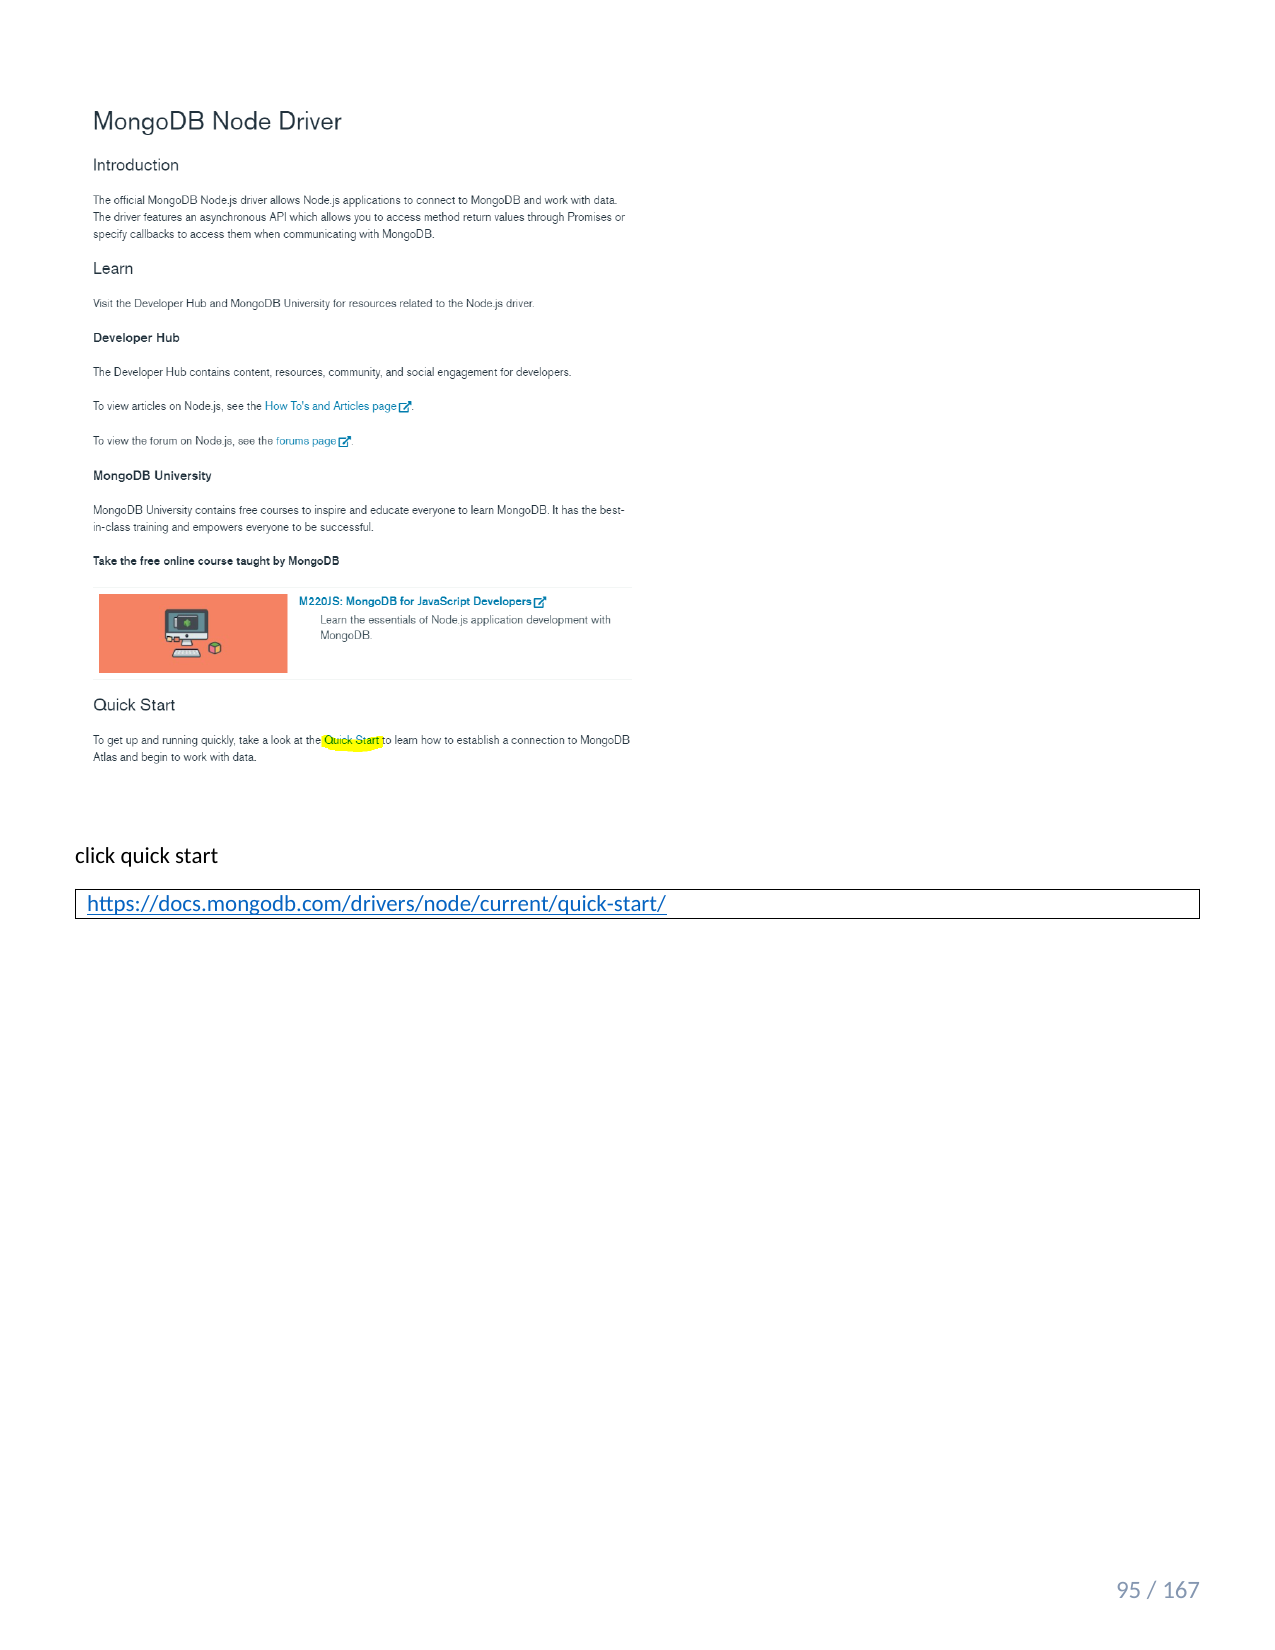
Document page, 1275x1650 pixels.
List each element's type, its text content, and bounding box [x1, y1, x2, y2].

text click quick start [75, 842, 1200, 870]
table_header https://docs.mongodb.com/drivers/node/current/quick-start/ [76, 890, 1199, 918]
picture [75, 75, 763, 776]
